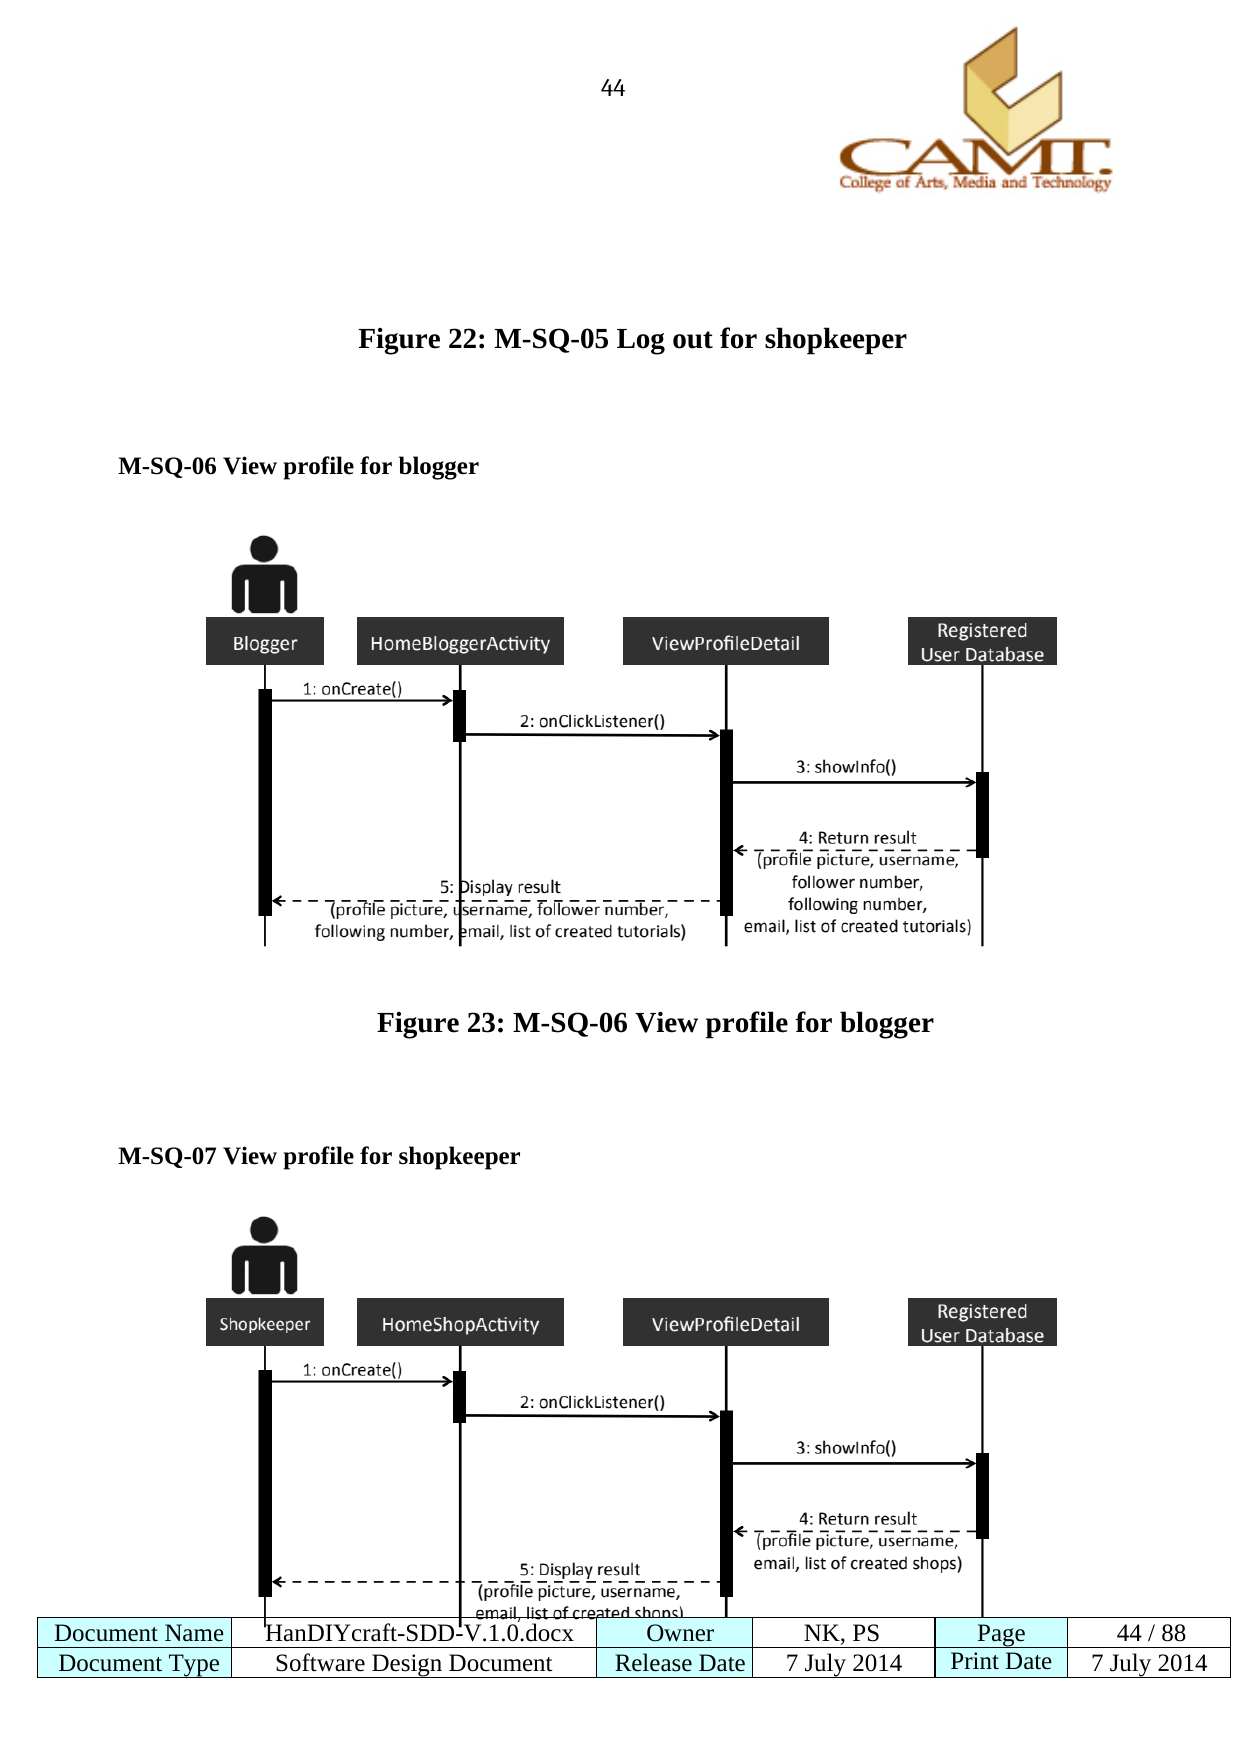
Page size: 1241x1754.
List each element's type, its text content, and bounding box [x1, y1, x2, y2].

picture [755, 18, 1221, 207]
text M-SQ-07 View profile for shopkeeper [118, 1141, 1108, 1169]
text M-SQ-06 View profile for blogger [118, 451, 1108, 479]
